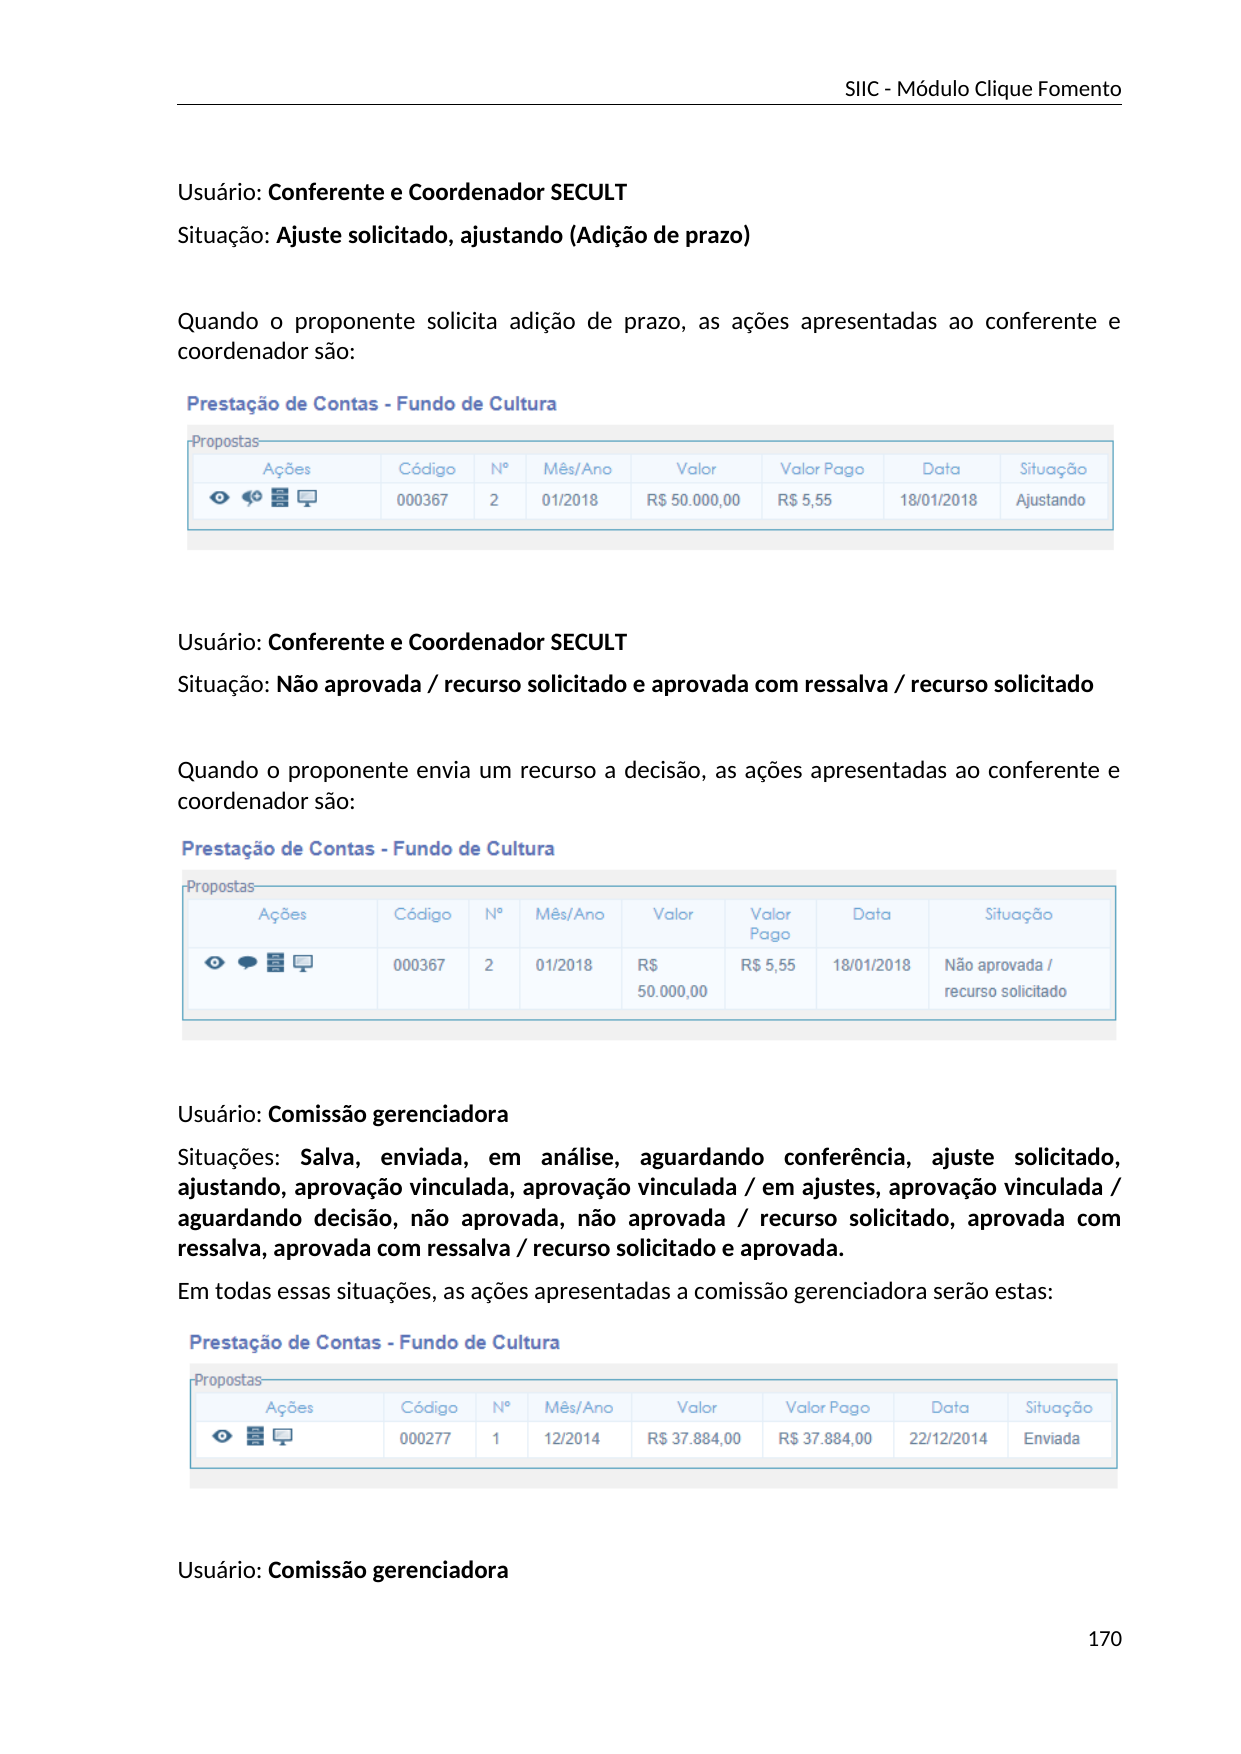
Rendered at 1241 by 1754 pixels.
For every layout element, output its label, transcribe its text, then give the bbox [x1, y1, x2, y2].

text Situação: Ajuste solicitado, ajustando (Adição de prazo) [177, 219, 1122, 249]
text Situação: Não aprovada / recurso solicitado e aprovada com ressalva / recurso solicitado [177, 669, 1122, 699]
picture [177, 1318, 1123, 1499]
picture [177, 378, 1123, 571]
picture [177, 828, 1123, 1043]
text Quando o proponente solicita adição de prazo, as ações apresentadas ao conferente e coordenador são: [177, 305, 1122, 366]
text Usuário: Comissão gerenciadora [177, 1554, 1122, 1585]
text Quando o proponente envia um recurso a decisão, as ações apresentadas ao conferente e coordenador são: [177, 755, 1122, 816]
text Usuário: Conferente e Coordenador SECULT [177, 176, 1122, 206]
text Usuário: Comissão gerenciadora [177, 1098, 1122, 1128]
text Usuário: Conferente e Coordenador SECULT [177, 626, 1122, 656]
text Situações: Salva, enviada, em análise, aguardando conferência, ajuste solicitado, ajustando, aprovação vinculada, aprovação vinculada / em ajustes, aprovação vinculada / aguardando decisão, não aprovada, não aprovada / recurso solicitado, aprovada com ressalva, aprovada com ressalva / recurso solicitado e aprovada. [177, 1141, 1122, 1263]
text Em todas essas situações, as ações apresentadas a comissão gerenciadora serão estas: [177, 1275, 1122, 1306]
